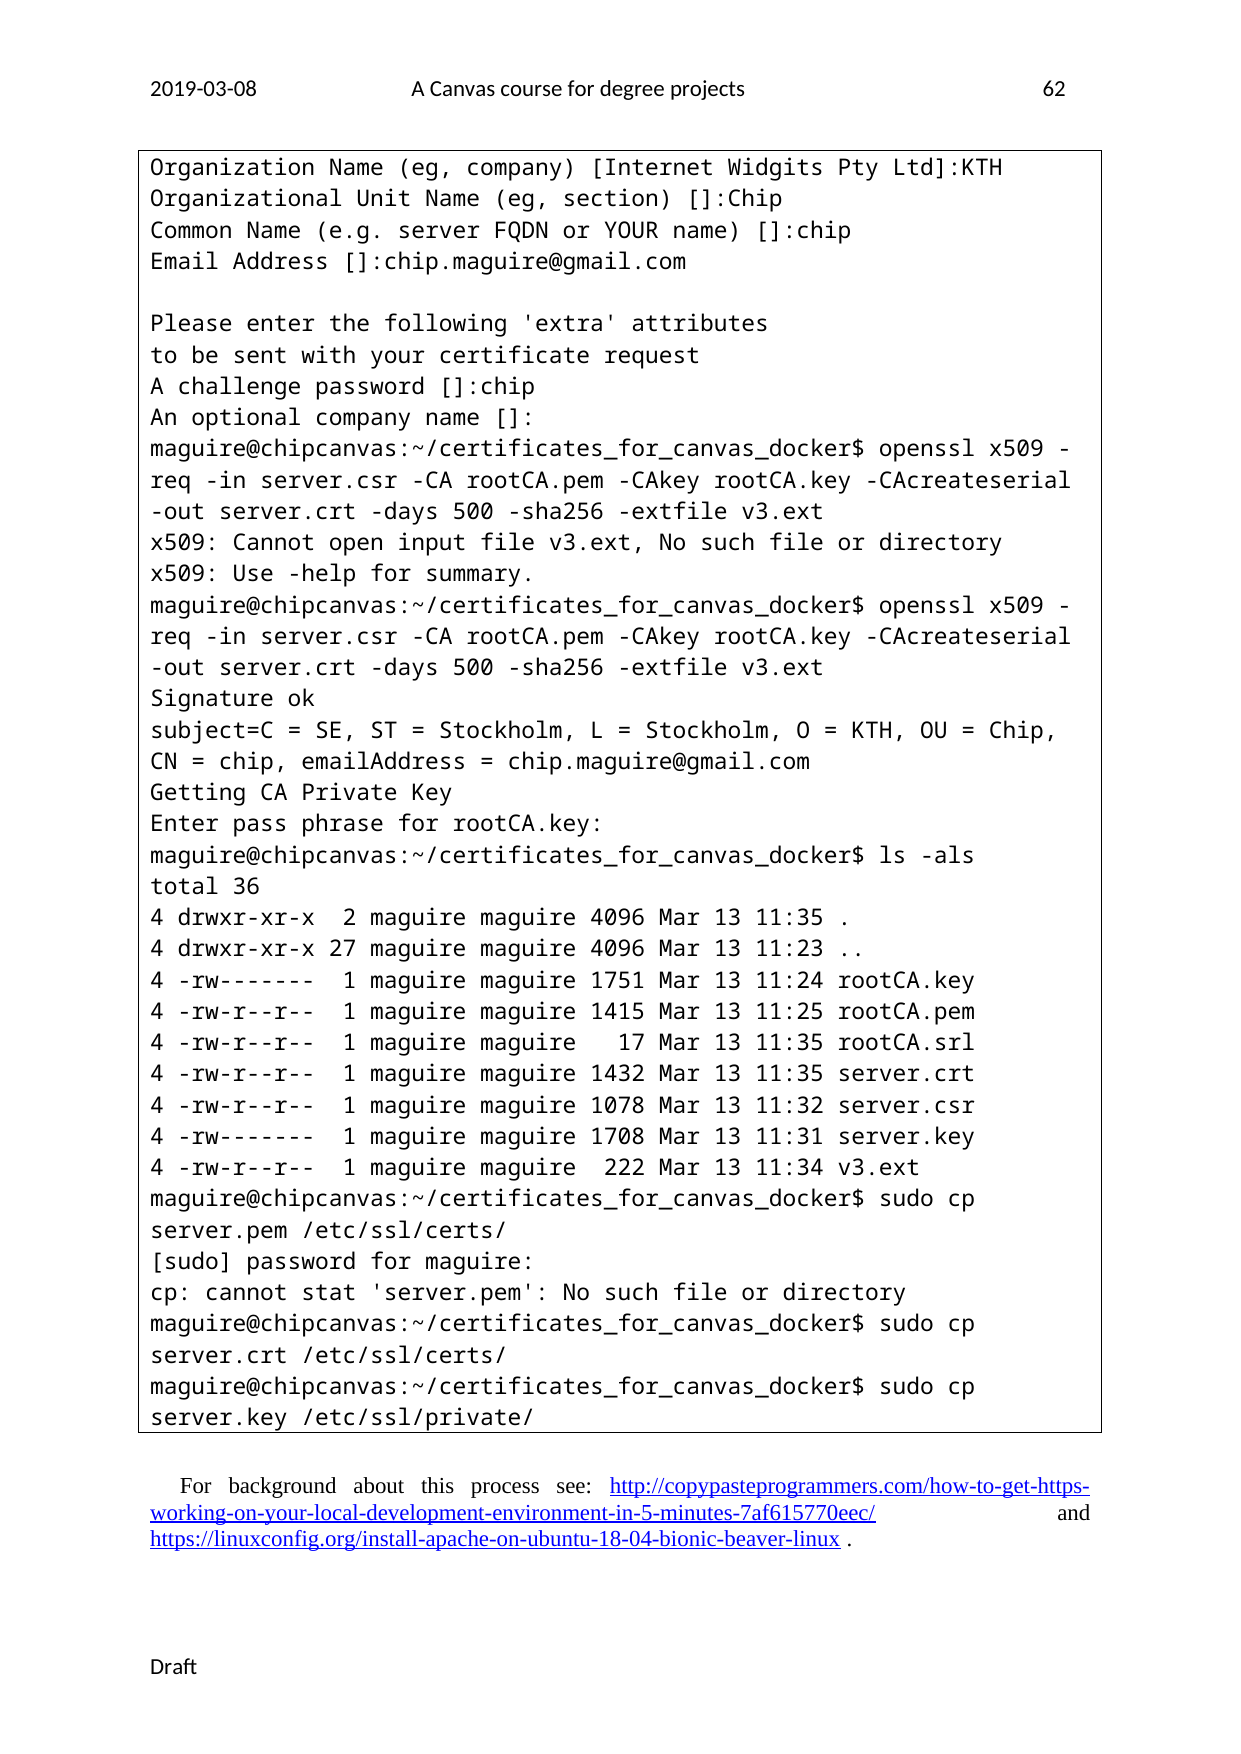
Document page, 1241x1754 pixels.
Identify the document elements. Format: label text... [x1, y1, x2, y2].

text For background about this process see: http://copypasteprogrammers.com/how-to-get-https-working-on-your-local-development-environment-in-5-minutes-7af615770eec/ and https://linuxconfig.org/install-apache-on-ubuntu-18-04-bionic-beaver-linux . [150, 1472, 1090, 1551]
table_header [139, 151, 1101, 1432]
